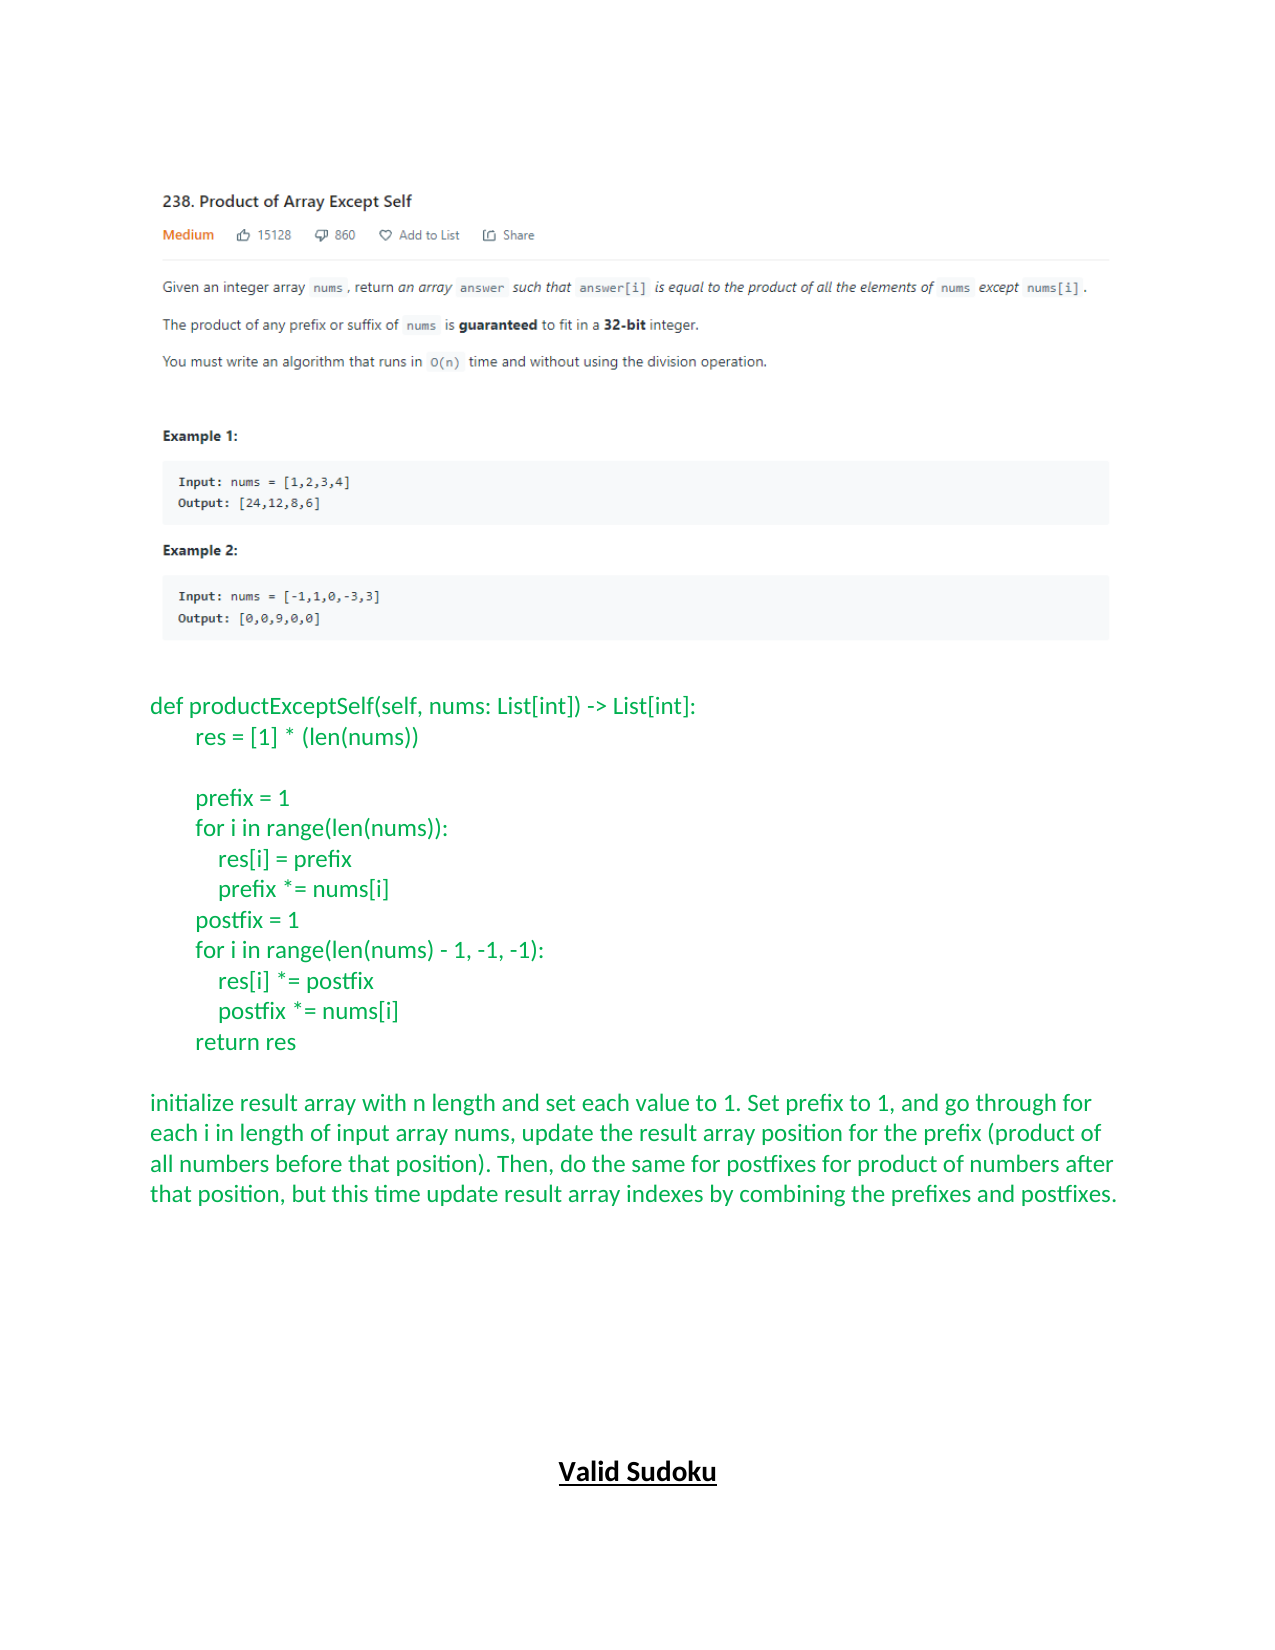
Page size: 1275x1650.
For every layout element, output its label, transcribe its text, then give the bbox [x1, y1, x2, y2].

text return res [150, 1026, 1125, 1057]
text prefix *= nums[i] [150, 873, 1125, 904]
text res[i] = prefix [150, 843, 1125, 873]
picture [150, 185, 1125, 655]
text initialize result array with n length and set each value to 1. Set prefix to 1, and go through for each i in length of input array nums, update the result array position for the prefix (product of all numbers before that position). Then, do the same for postfixes for product of numbers after that position, but this time update result array indexes by combining the prefixes and postfixes. [150, 1087, 1125, 1209]
text postfix = 1 [150, 904, 1125, 934]
text postfix *= nums[i] [150, 996, 1125, 1026]
text res = [1] * (len(nums)) [150, 721, 1125, 751]
text prefix = 1 [150, 782, 1125, 812]
text for i in range(len(nums)): [150, 812, 1125, 843]
text Valid Sudoku [150, 1453, 1125, 1489]
text for i in range(len(nums) - 1, -1, -1): [150, 934, 1125, 965]
text def productExceptSelf(self, nums: List[int]) -> List[int]: [150, 690, 1125, 721]
text res[i] *= postfix [150, 965, 1125, 996]
